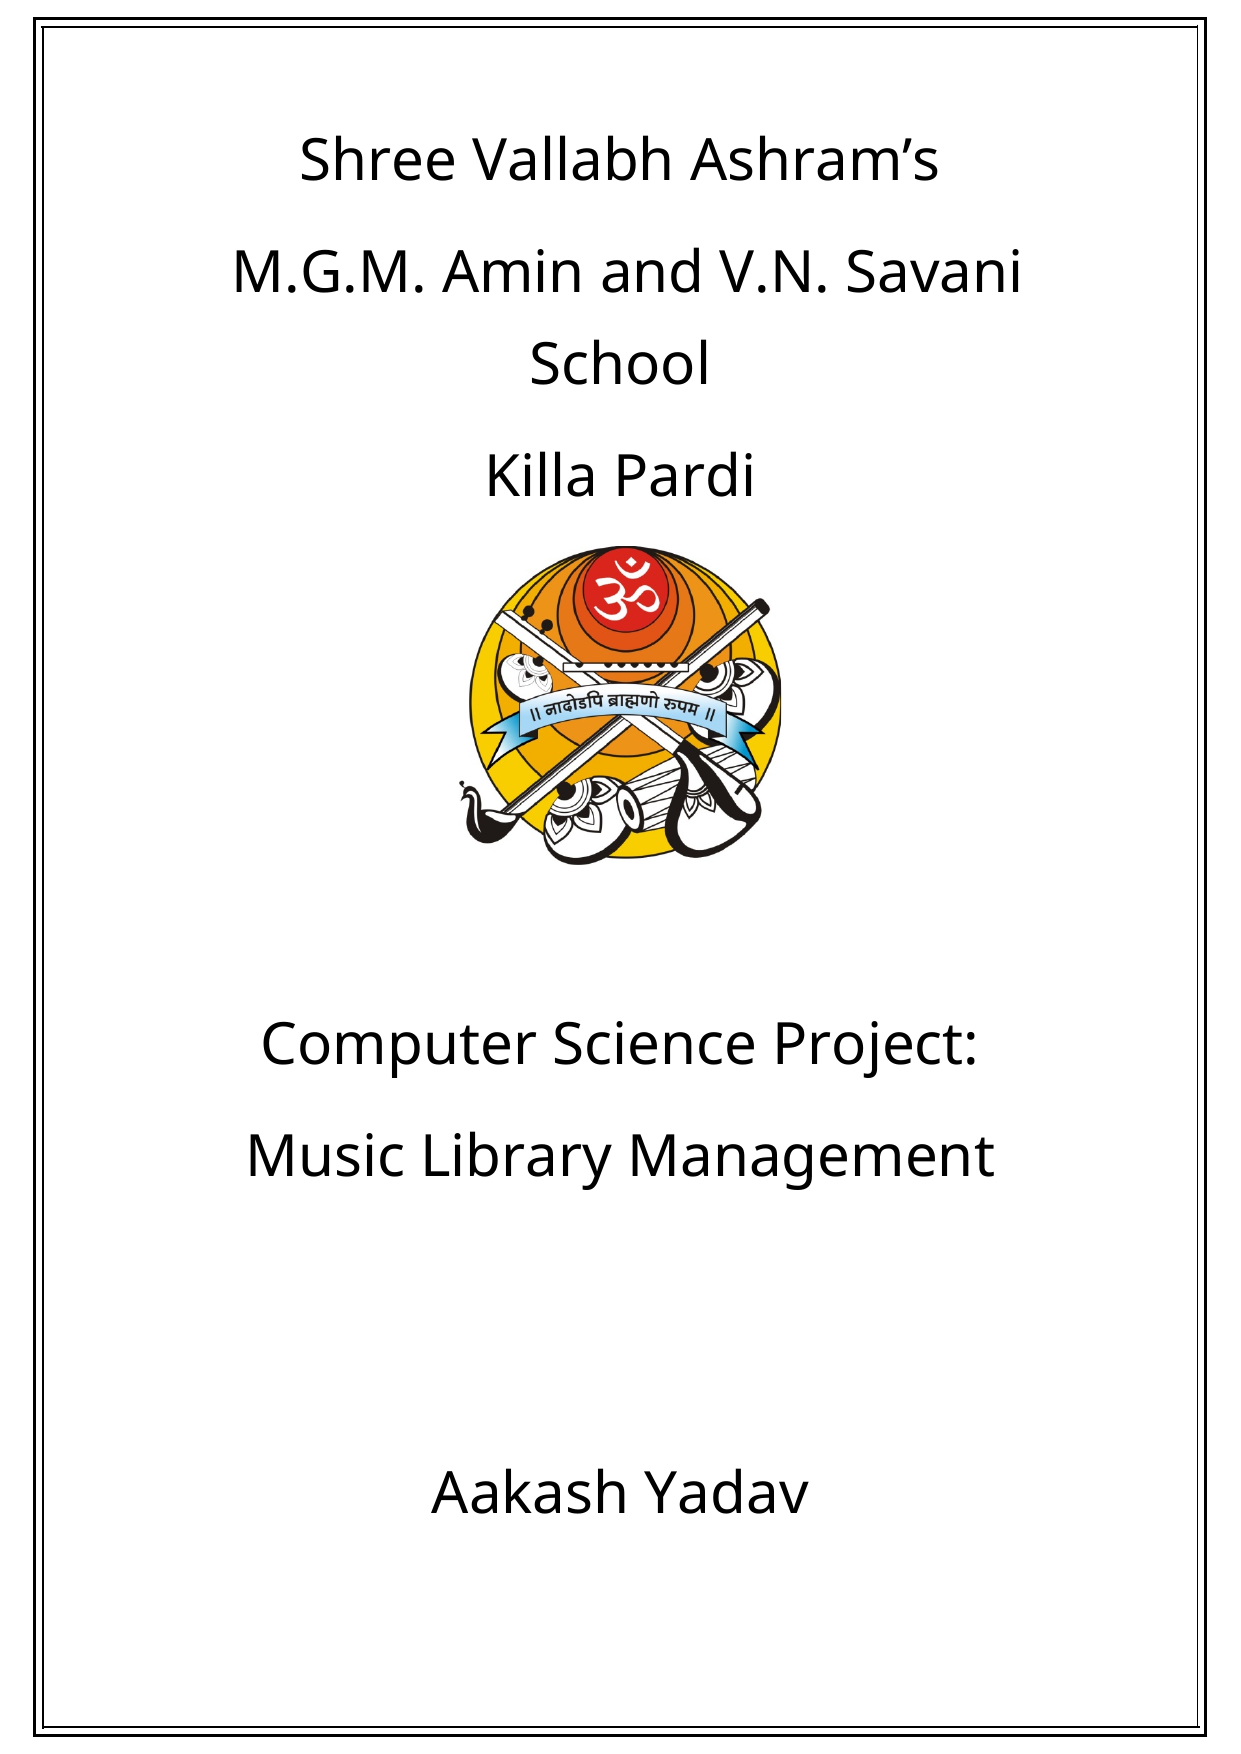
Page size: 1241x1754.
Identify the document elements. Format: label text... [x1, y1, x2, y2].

text Aakash Yadav [134, 1451, 1106, 1530]
text Music Library Management [134, 1114, 1106, 1194]
text Killa Pardi [134, 434, 1106, 513]
text M.G.M. Amin and V.N. Savani School [134, 231, 1106, 401]
text Shree Vallabh Ashram’s [134, 118, 1106, 198]
text Computer Science Project: [134, 1002, 1106, 1082]
picture [459, 546, 782, 865]
